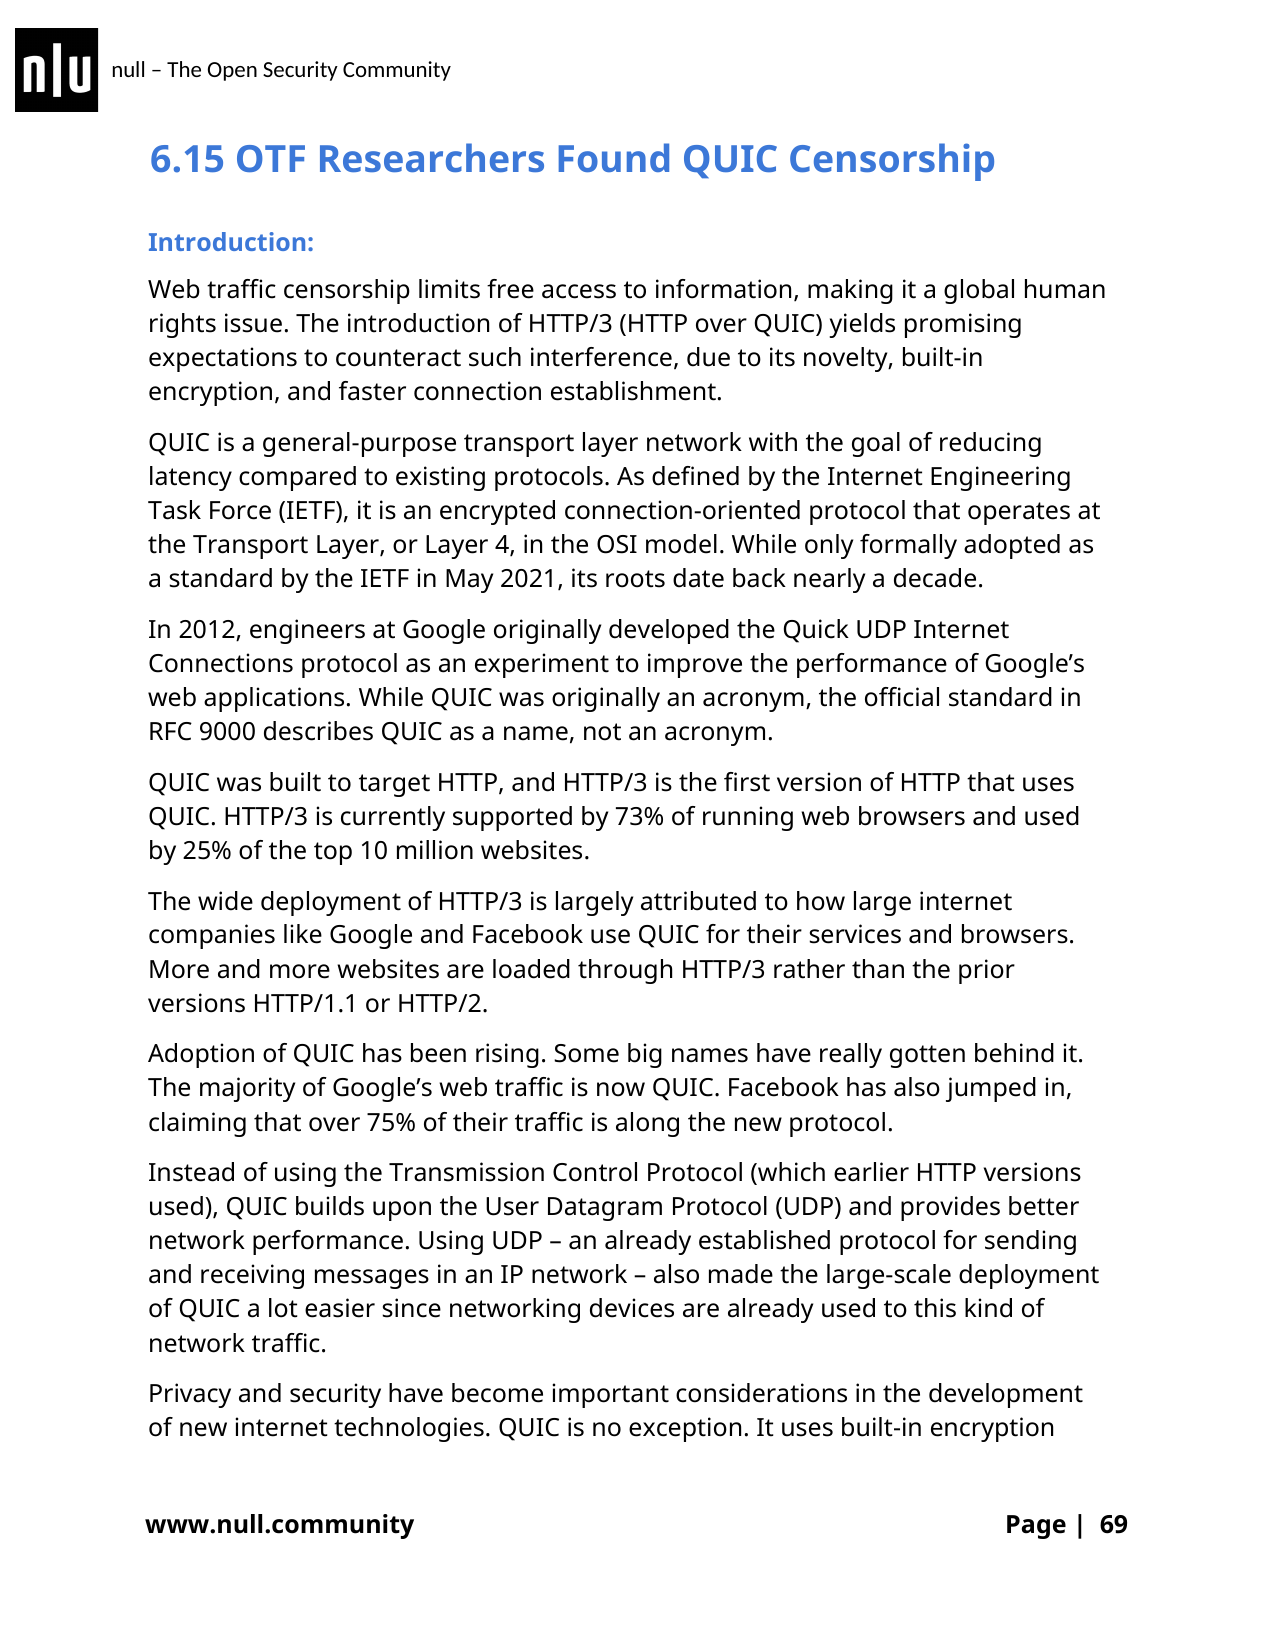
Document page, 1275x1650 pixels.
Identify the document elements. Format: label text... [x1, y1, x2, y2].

text QUIC is a general-purpose transport layer network with the goal of reducing latency compared to existing protocols. As defined by the Internet Engineering Task Force (IETF), it is an encrypted connection-oriented protocol that operates at the Transport Layer, or Layer 4, in the OSI model. While only formally adopted as a standard by the IETF in May 2021, its roots date back nearly a decade. [148, 424, 1108, 595]
text 6.15 OTF Researchers Found QUIC Censorship [150, 132, 1108, 183]
text Web traffic censorship limits free access to information, making it a global human rights issue. The introduction of HTTP/3 (HTTP over QUIC) yields promising expectations to counteract such interference, due to its novelty, built-in encryption, and faster connection establishment. [148, 271, 1108, 408]
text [148, 1376, 1108, 1444]
text The wide deployment of HTTP/3 is largely attributed to how large internet companies like Google and Facebook use QUIC for their services and browsers. More and more websites are loaded through HTTP/3 rather than the prior versions HTTP/1.1 or HTTP/2. [148, 883, 1108, 1019]
text In 2012, engineers at Google originally developed the Quick UDP Internet Connections protocol as an experiment to improve the performance of Google’s web applications. While QUIC was originally an acronym, the official standard in RFC 9000 describes QUIC as a name, not an acronym. [148, 611, 1108, 748]
subtitle Introduction: [148, 225, 1108, 259]
text Instead of using the Transmission Control Protocol (which earlier HTTP versions used), QUIC builds upon the User Datagram Protocol (UDP) and provides better network performance. Using UDP – an already established protocol for sending and receiving messages in an IP network – also made the large-scale deployment of QUIC a lot easier since networking devices are already used to this kind of network traffic. [148, 1155, 1108, 1359]
text QUIC was built to target HTTP, and HTTP/3 is the first version of HTTP that uses QUIC. HTTP/3 is currently supported by 73% of running web browsers and used by 25% of the top 10 million websites. [148, 764, 1108, 866]
text Adoption of QUIC has been rising. Some big names have really gotten behind it. The majority of Google’s web traffic is now QUIC. Facebook has also jumped in, claiming that over 75% of their traffic is along the new protocol. [148, 1036, 1108, 1138]
picture [15, 28, 99, 112]
